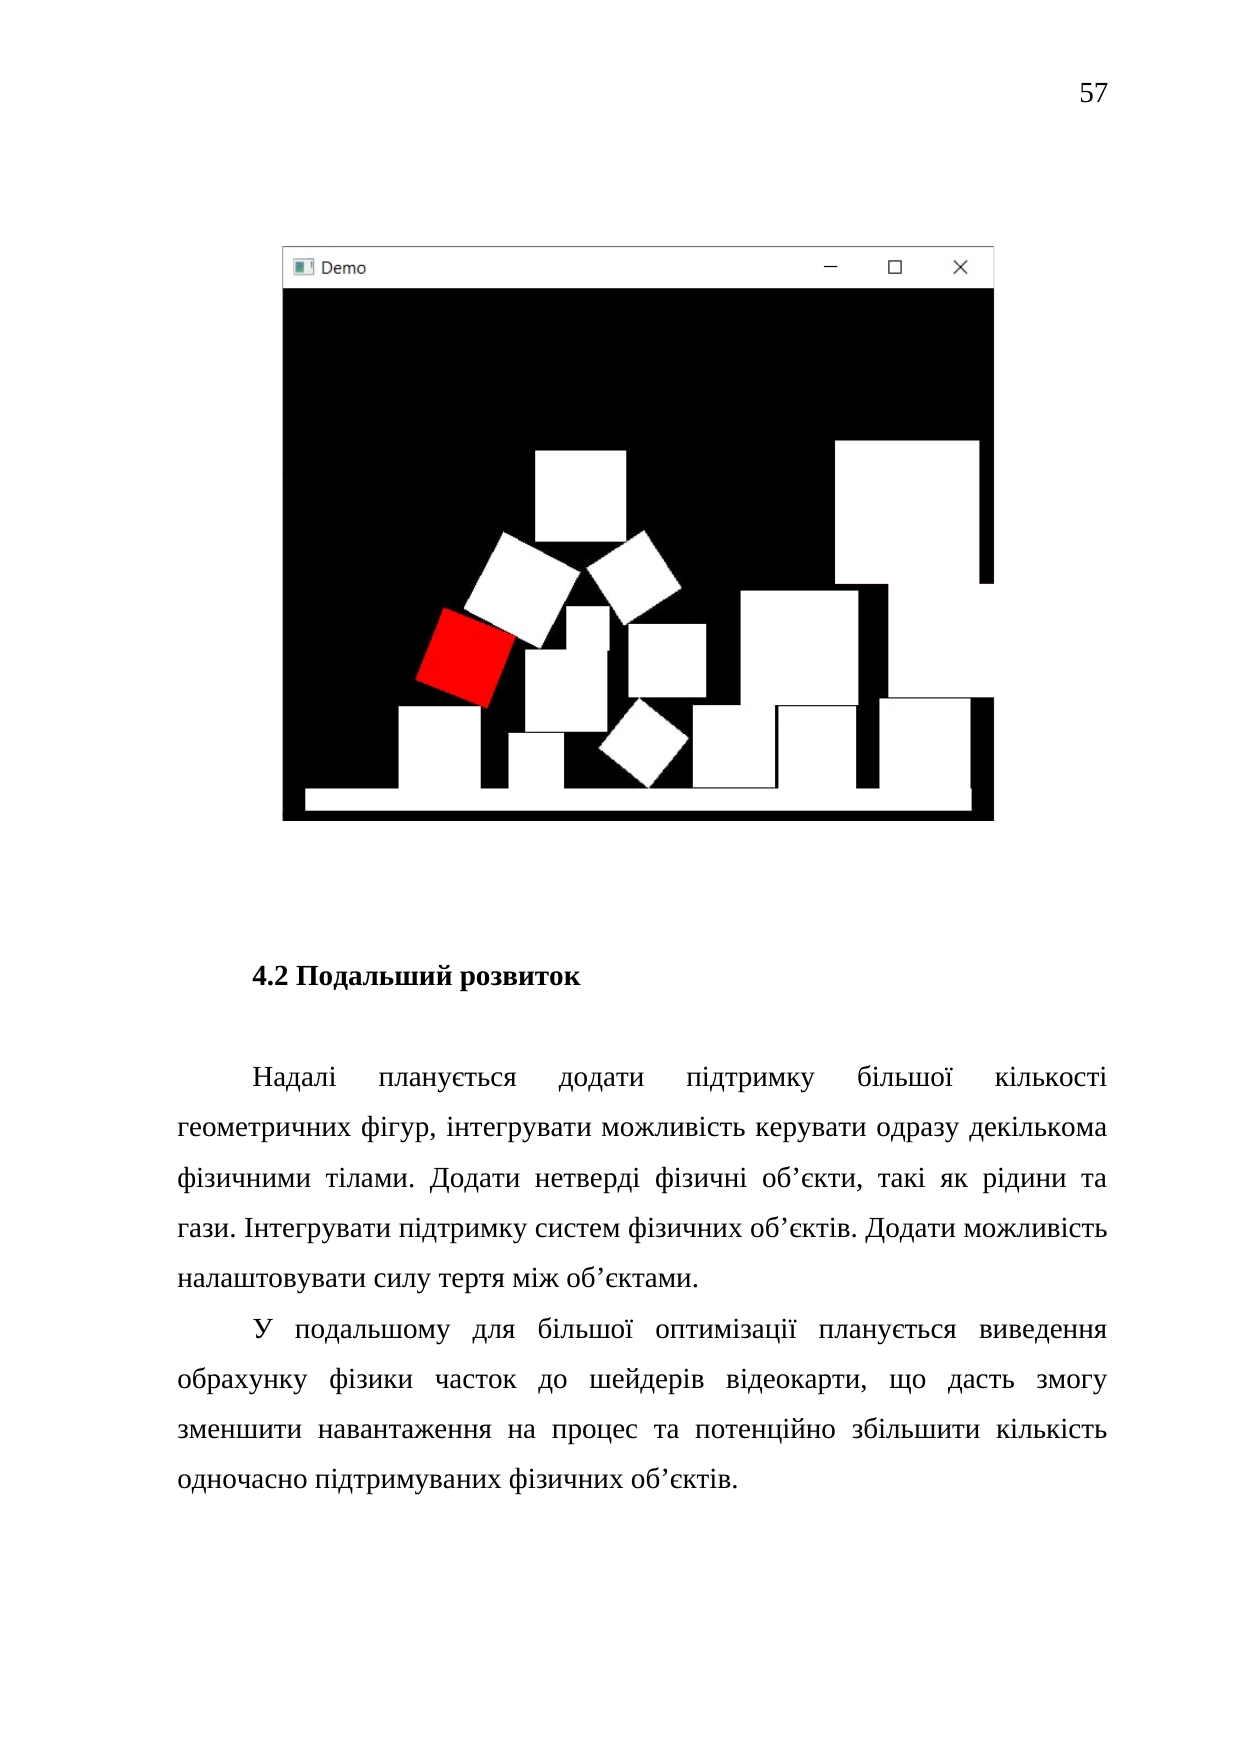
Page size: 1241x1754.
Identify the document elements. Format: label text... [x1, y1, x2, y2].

text 4.2 Подальший розвиток [177, 958, 1108, 992]
picture [282, 246, 995, 821]
text Надалі планується додати підтримку більшої кількості геометричних фігур, інтегрувати можливість керувати одразу декількома фізичними тілами. Додати нетверді фізичні об’єкти, такі як рідини та гази. Інтегрувати підтримку систем фізичних об’єктів. Додати можливість налаштовувати силу тертя між об’єктами. [177, 1059, 1108, 1294]
text У подальшому для більшої оптимізації планується виведення обрахунку фізики часток до шейдерів відеокарти, що дасть змогу зменшити навантаження на процес та потенційно збільшити кількість одночасно підтримуваних фізичних об’єктів. [177, 1311, 1108, 1495]
